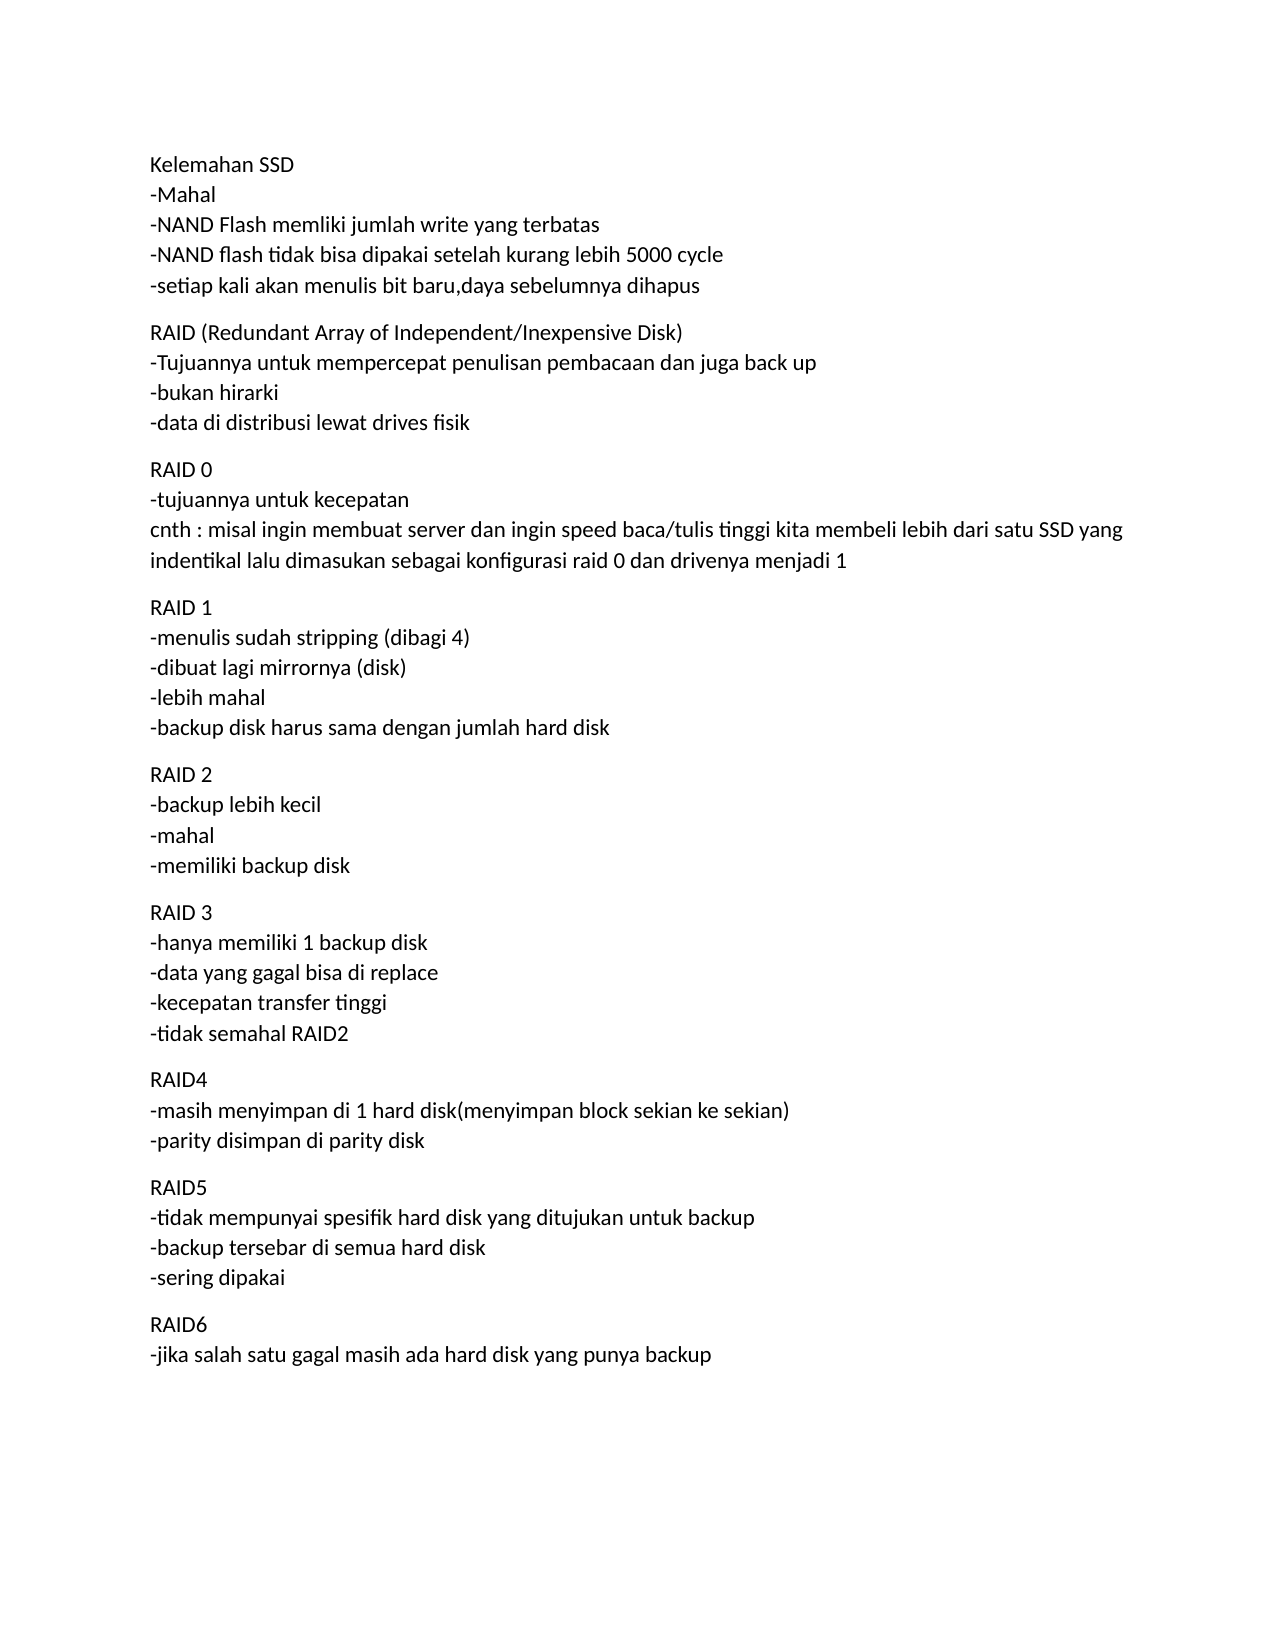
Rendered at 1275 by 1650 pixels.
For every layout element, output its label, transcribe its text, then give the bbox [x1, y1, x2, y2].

text RAID 0 -tujuannya untuk kecepatan cnth : misal ingin membuat server dan ingin speed baca/tulis tinggi kita membeli lebih dari satu SSD yang indentikal lalu dimasukan sebagai konfigurasi raid 0 dan drivenya menjadi 1 [150, 455, 1125, 574]
text RAID5 -tidak mempunyai spesifik hard disk yang ditujukan untuk backup -backup tersebar di semua hard disk -sering dipakai [150, 1173, 1125, 1292]
text RAID 3 -hanya memiliki 1 backup disk -data yang gagal bisa di replace -kecepatan transfer tinggi -tidak semahal RAID2 [150, 898, 1125, 1047]
text RAID 2 -backup lebih kecil -mahal -memiliki backup disk [150, 760, 1125, 879]
text RAID (Redundant Array of Independent/Inexpensive Disk) -Tujuannya untuk mempercepat penulisan pembacaan dan juga back up -bukan hirarki -data di distribusi lewat drives fisik [150, 318, 1125, 436]
text RAID 1 -menulis sudah stripping (dibagi 4) -dibuat lagi mirrornya (disk) -lebih mahal -backup disk harus sama dengan jumlah hard disk [150, 593, 1125, 742]
text RAID6 -jika salah satu gagal masih ada hard disk yang punya backup [150, 1310, 1125, 1369]
text Kelemahan SSD -Mahal -NAND Flash memliki jumlah write yang terbatas -NAND flash tidak bisa dipakai setelah kurang lebih 5000 cycle -setiap kali akan menulis bit baru,daya sebelumnya dihapus [150, 150, 1125, 299]
text RAID4 -masih menyimpan di 1 hard disk(menyimpan block sekian ke sekian) -parity disimpan di parity disk [150, 1066, 1125, 1154]
